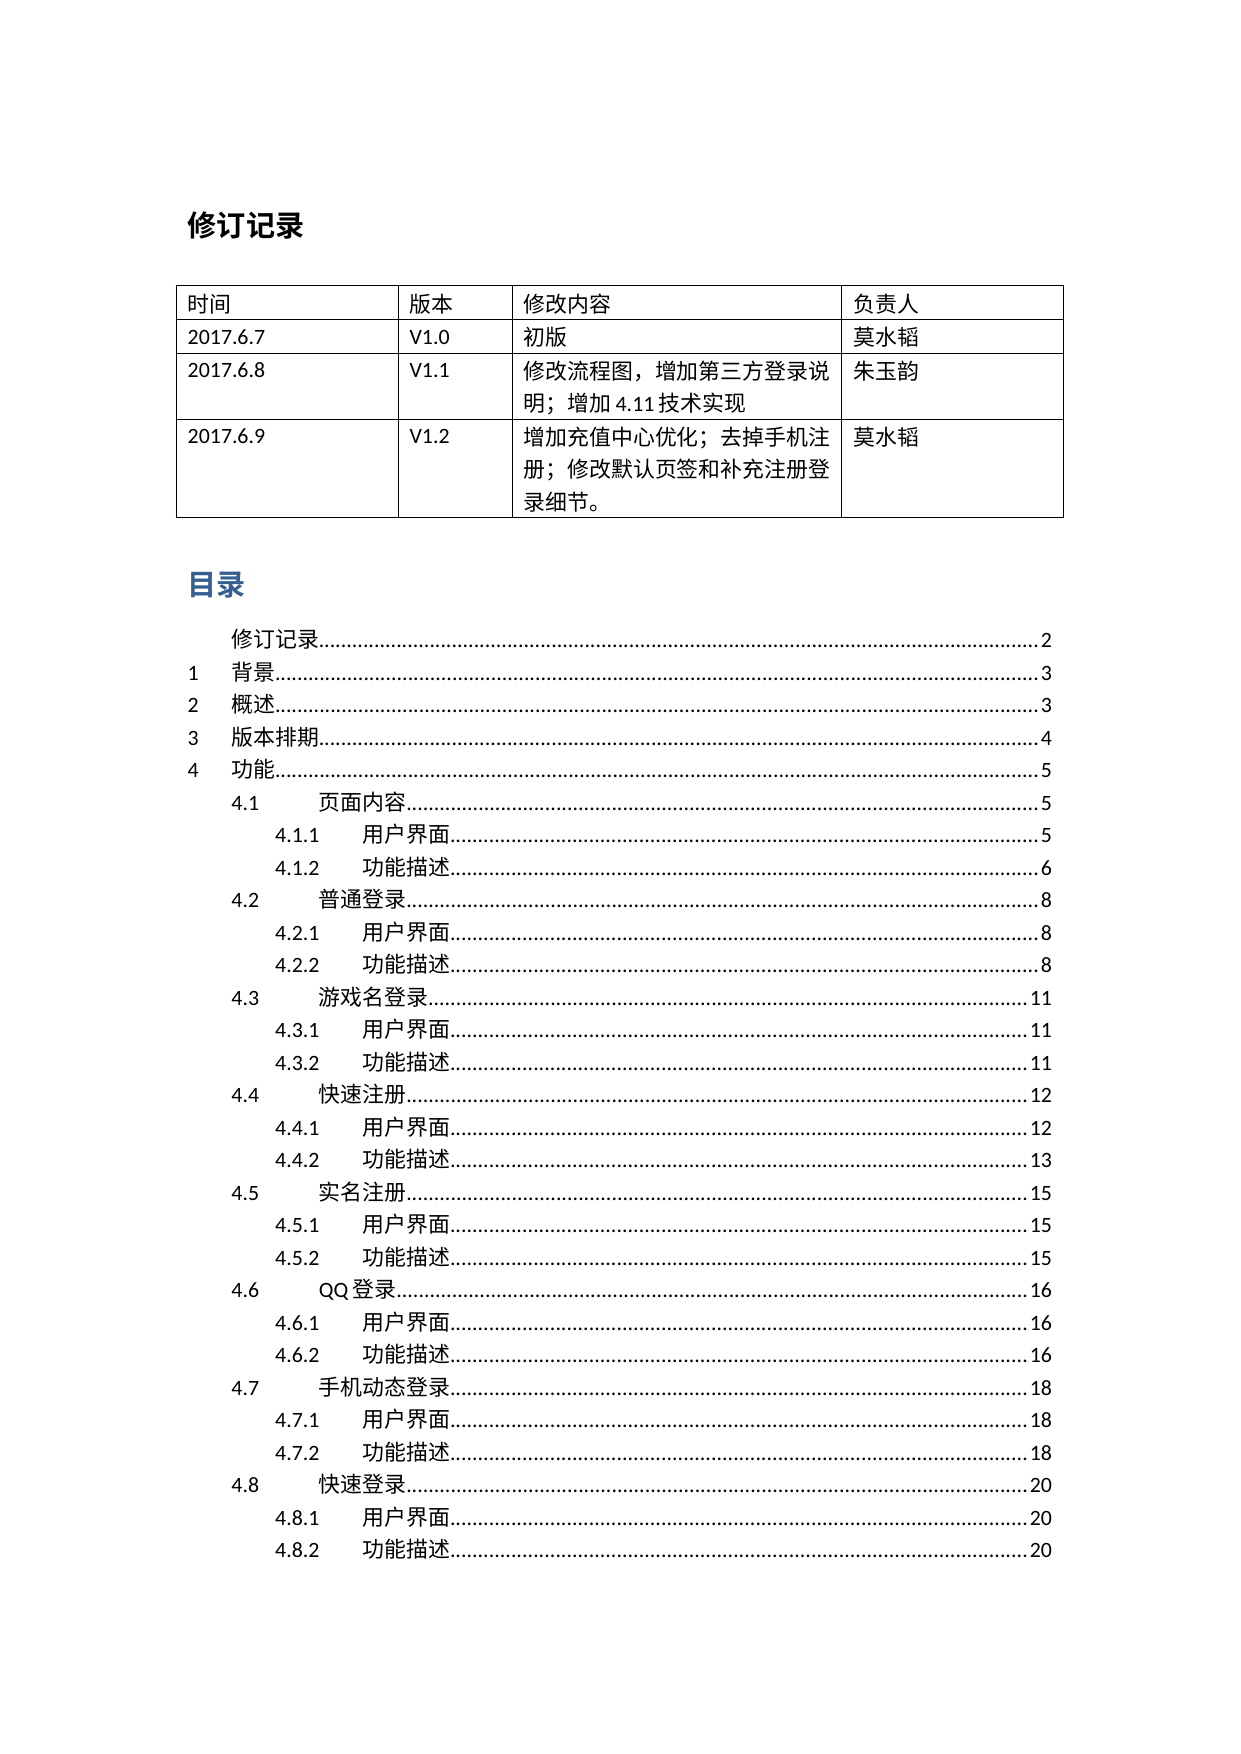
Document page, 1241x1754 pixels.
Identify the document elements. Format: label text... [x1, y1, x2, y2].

table_cell 莫水韬 [842, 320, 1063, 352]
table_header 时间 [177, 286, 398, 319]
table_cell 初版 [513, 320, 841, 352]
table_header 版本 [399, 286, 512, 319]
table_cell 修改流程图，增加第三方登录说明；增加4.11技术实现 [513, 354, 841, 418]
table_cell V1.1 [399, 354, 512, 418]
table_cell 增加充值中心优化；去掉手机注册；修改默认页签和补充注册登录细节。 [513, 420, 841, 517]
table_cell 2017.6.8 [177, 354, 398, 418]
table_cell 2017.6.7 [177, 320, 398, 352]
table_cell 莫水韬 [842, 420, 1063, 517]
table_cell 朱玉韵 [842, 354, 1063, 418]
table_header 负责人 [842, 286, 1063, 319]
table_cell V1.2 [399, 420, 512, 517]
table_cell 2017.6.9 [177, 420, 398, 517]
table_header 修改内容 [513, 286, 841, 319]
subtitle 修订记录 [187, 191, 1053, 256]
table_cell V1.0 [399, 320, 512, 352]
